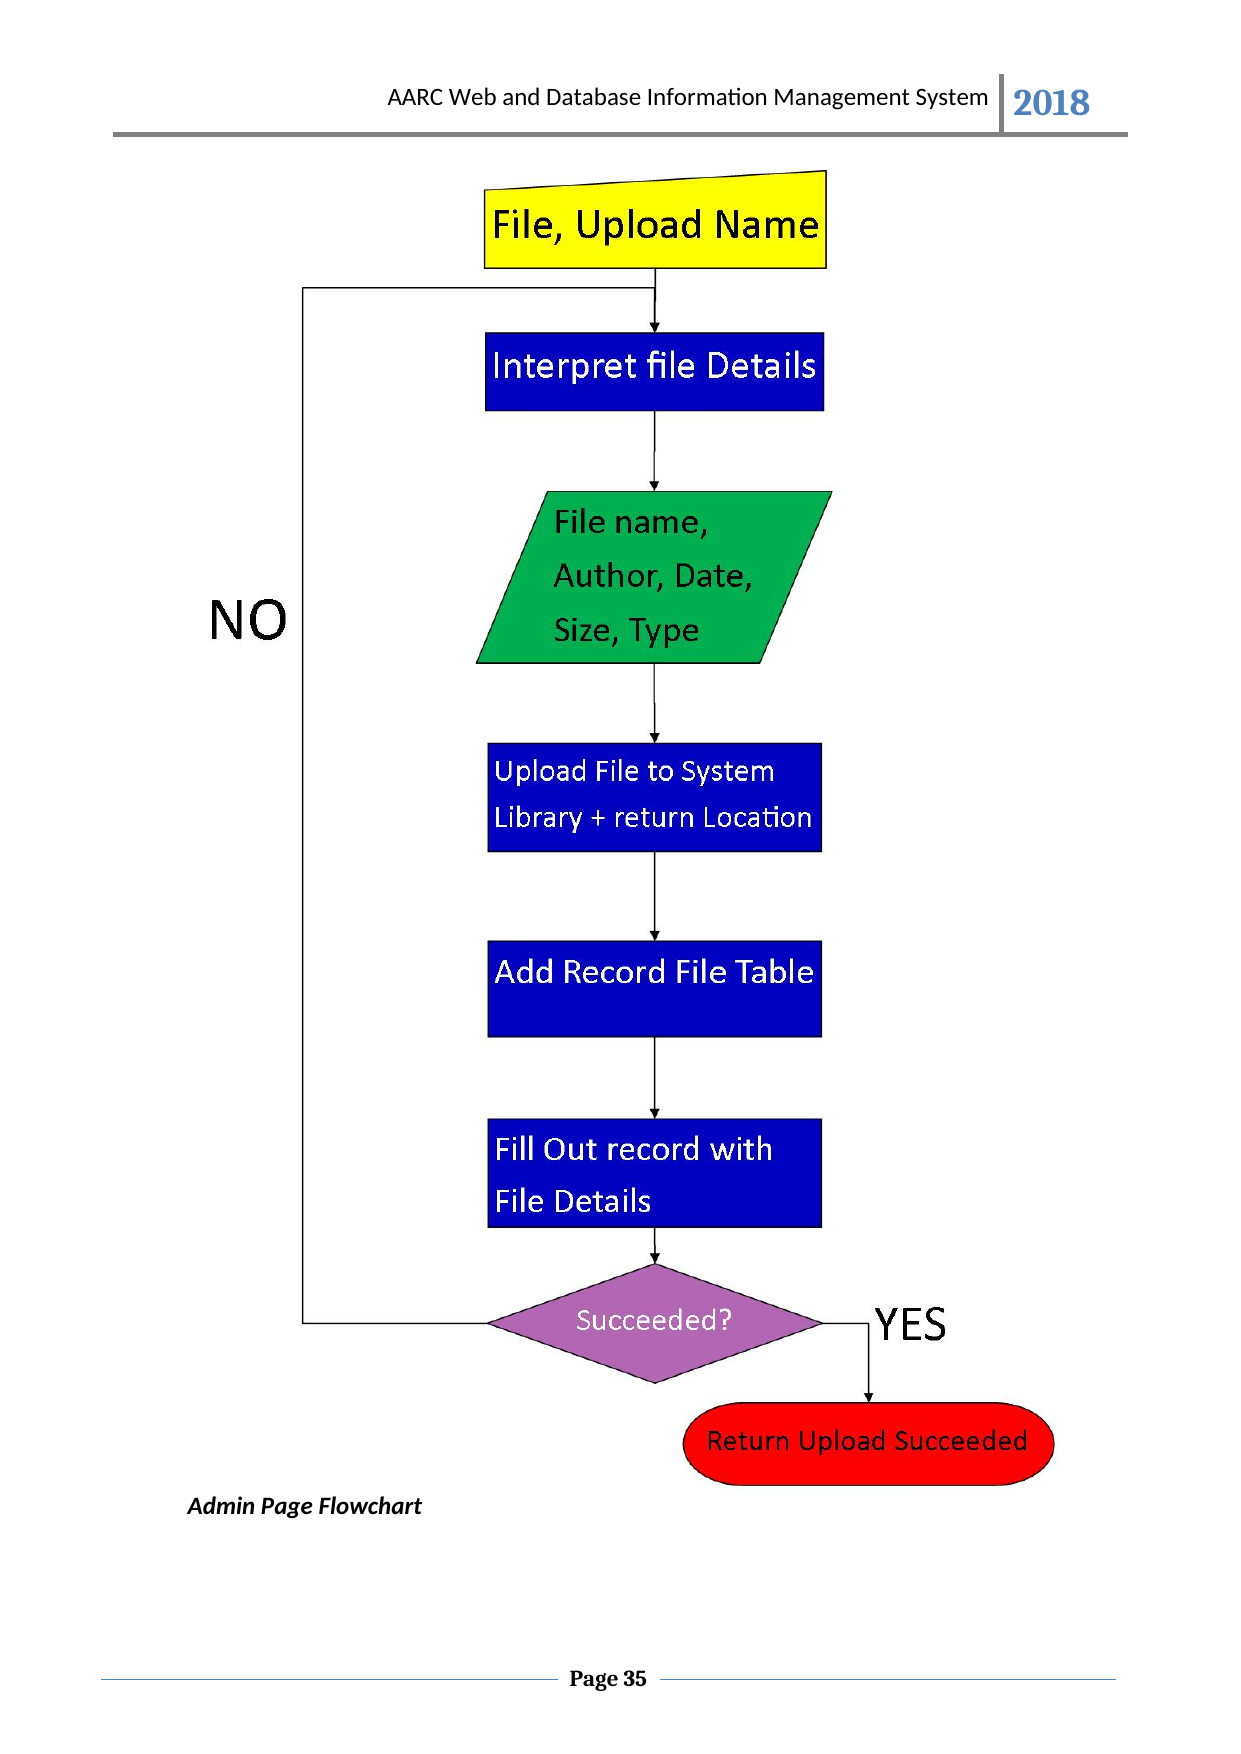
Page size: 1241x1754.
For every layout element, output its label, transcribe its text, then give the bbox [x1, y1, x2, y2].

picture [187, 167, 1064, 1491]
text Admin Page Flowchart [112, 1490, 1128, 1521]
